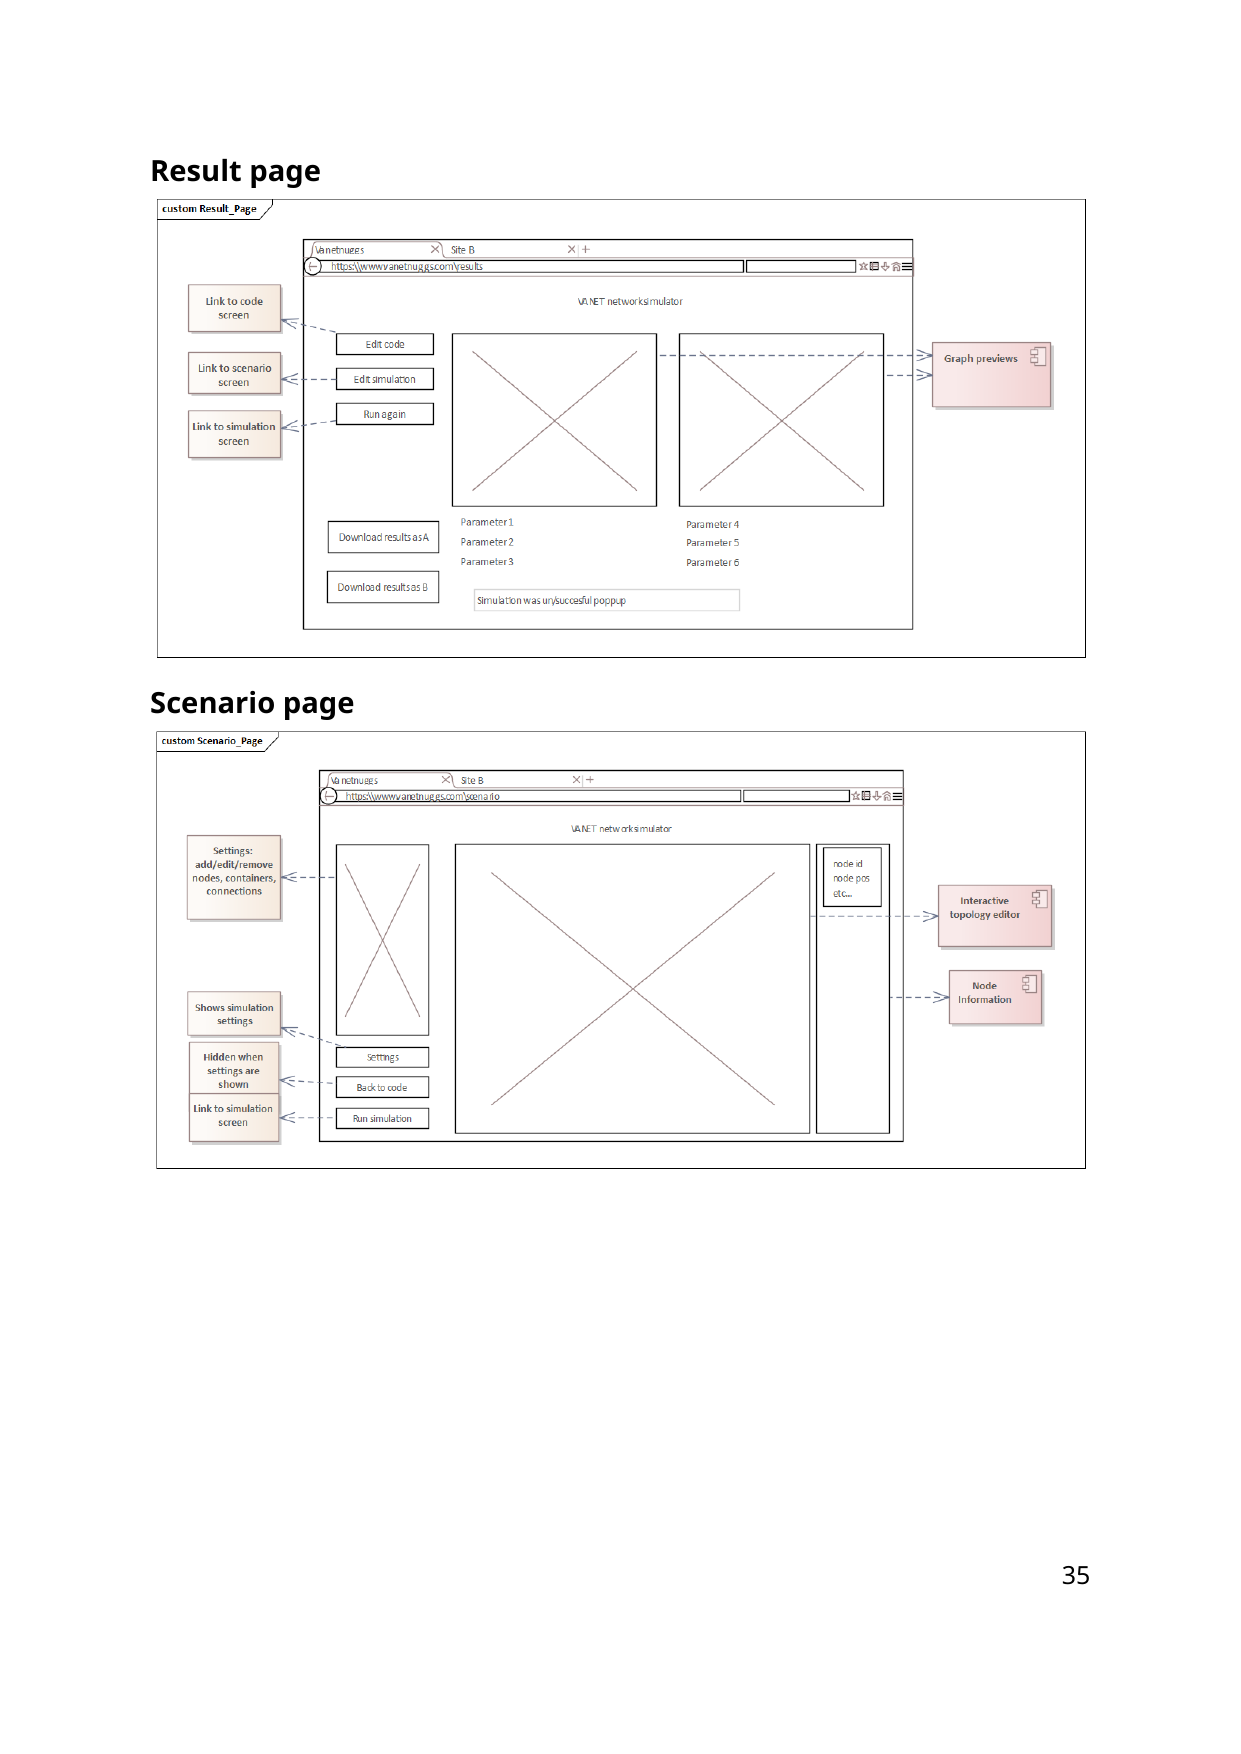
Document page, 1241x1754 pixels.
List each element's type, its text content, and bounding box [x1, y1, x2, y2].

subtitle Result page [150, 150, 1090, 190]
picture [150, 725, 1091, 1174]
picture [150, 192, 1091, 664]
subtitle Scenario page [150, 683, 1090, 722]
